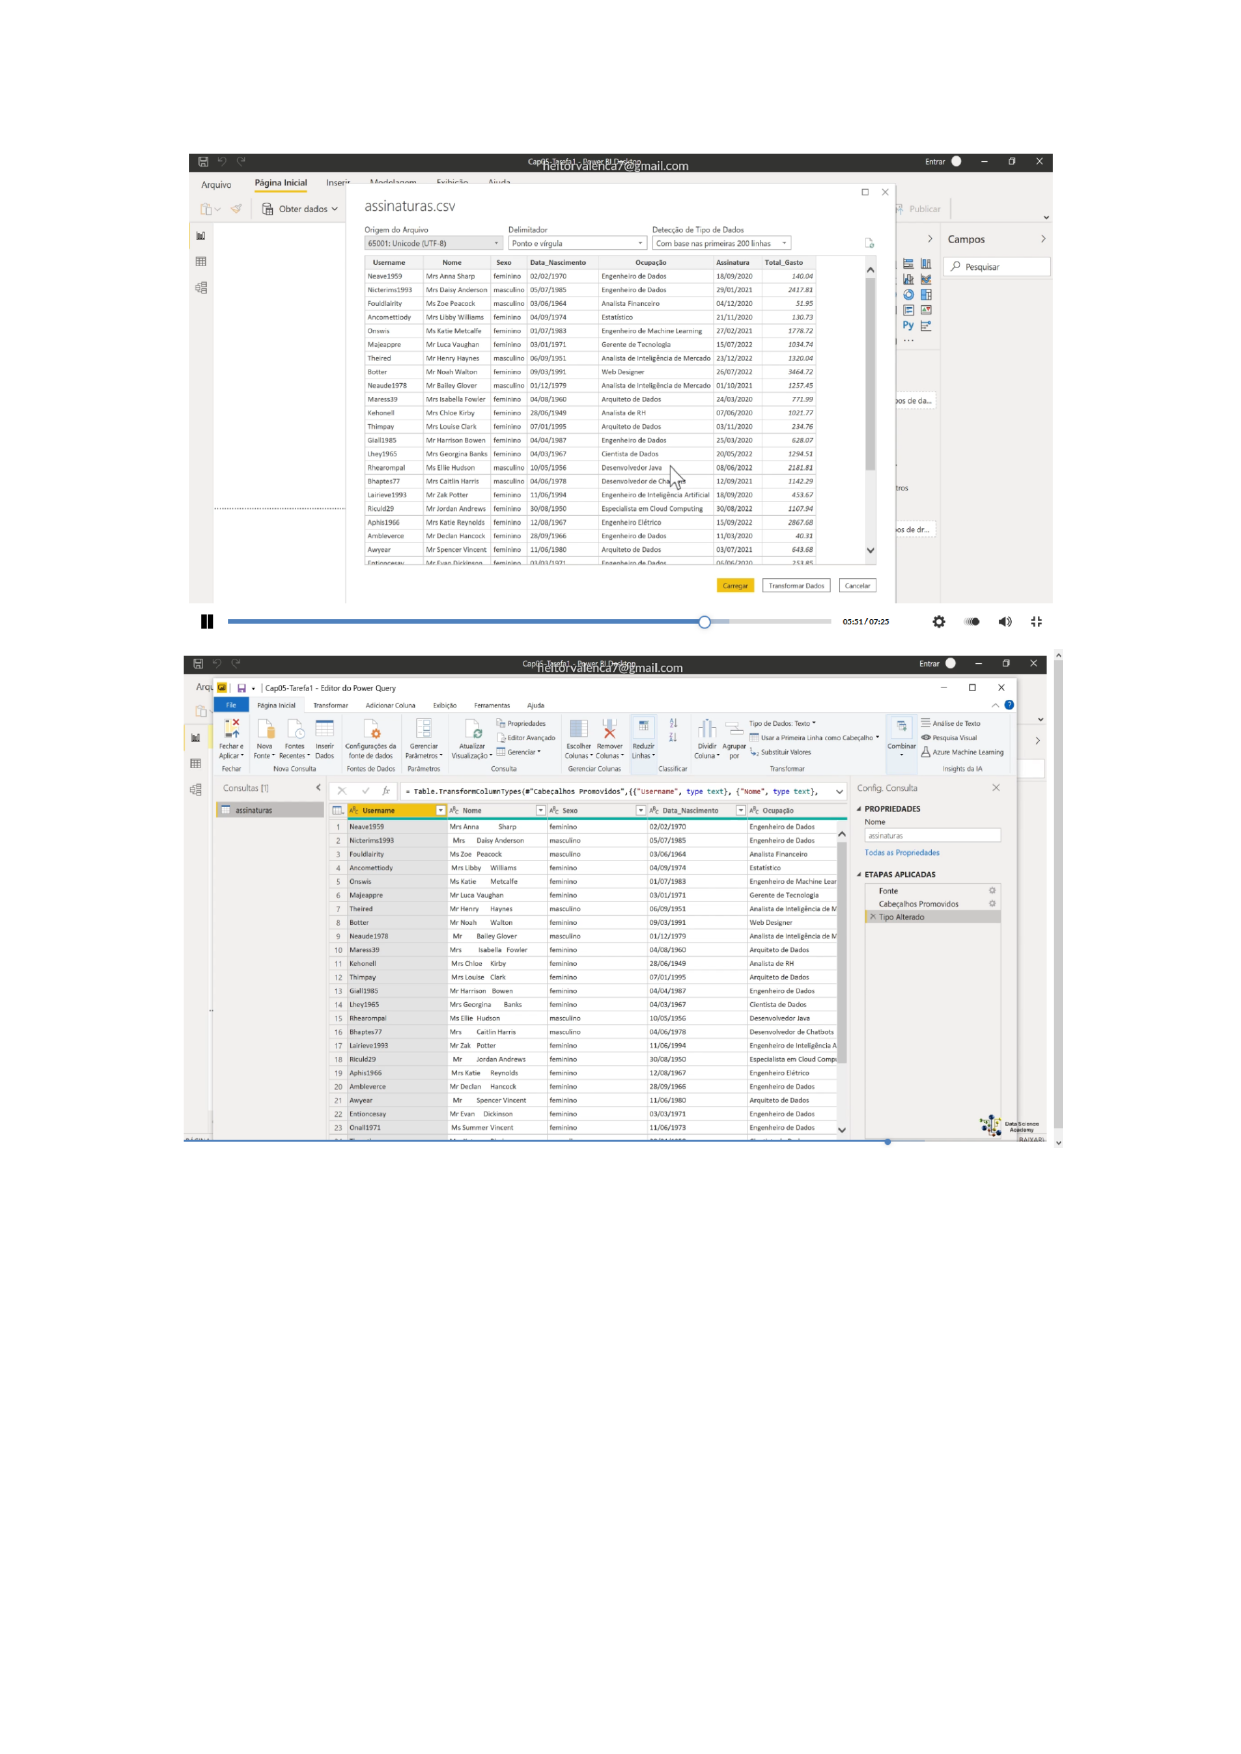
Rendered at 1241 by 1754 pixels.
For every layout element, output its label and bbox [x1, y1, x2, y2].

picture [177, 147, 1063, 646]
picture [177, 649, 1063, 1148]
